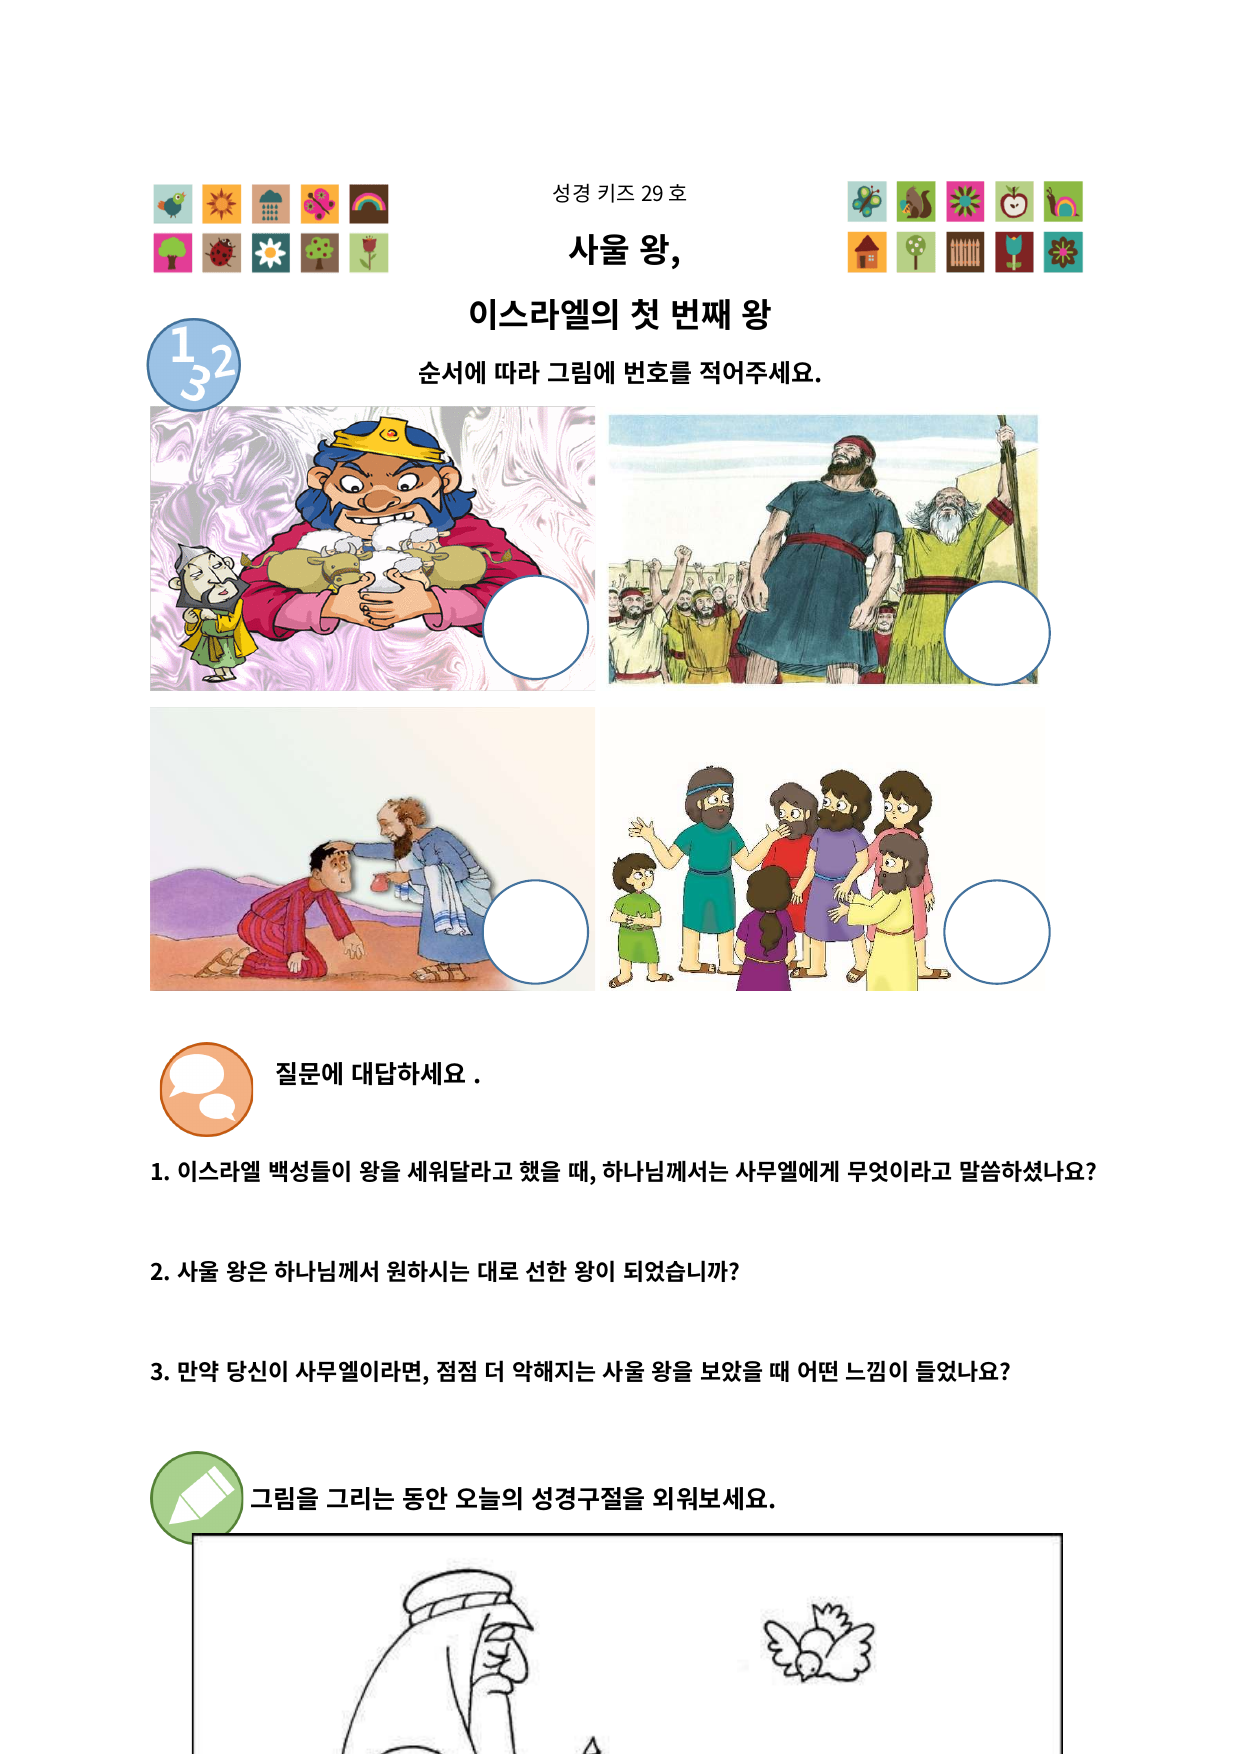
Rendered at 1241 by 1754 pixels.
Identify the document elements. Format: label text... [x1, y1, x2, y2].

text 질문에 대답하세요 . [254, 1054, 1090, 1091]
text 2. 사울 왕은 하나님께서 원하시는 대로 선한 왕이 되었습니까? [150, 1254, 1090, 1287]
text 3. 만약 당신이 사무엘이라면, 점점 더 악해지는 사울 왕을 보았을 때 어떤 느낌이 들었나요? [150, 1354, 1090, 1387]
picture [159, 1042, 254, 1137]
text 이스라엘의 첫 번째 왕 [150, 289, 1090, 337]
picture [150, 707, 596, 991]
picture [134, 299, 596, 691]
text 그림을 그리는 동안 오늘의 성경구절을 외워보세요. [244, 1479, 1090, 1515]
picture [843, 179, 1085, 277]
text 1. 이스라엘 백성들이 왕을 세워달라고 했을 때, 하나님께서는 사무엘에게 무엇이라고 말씀하셨나요? [150, 1154, 1090, 1187]
text 사울 왕, [396, 224, 843, 272]
text 순서에 따라 그림에 번호를 적어주세요. [272, 354, 1090, 390]
picture [600, 407, 1046, 691]
picture [600, 707, 1046, 991]
picture [150, 183, 396, 277]
picture [150, 1451, 1063, 1754]
text 성경 키즈 29호 [150, 177, 1090, 207]
